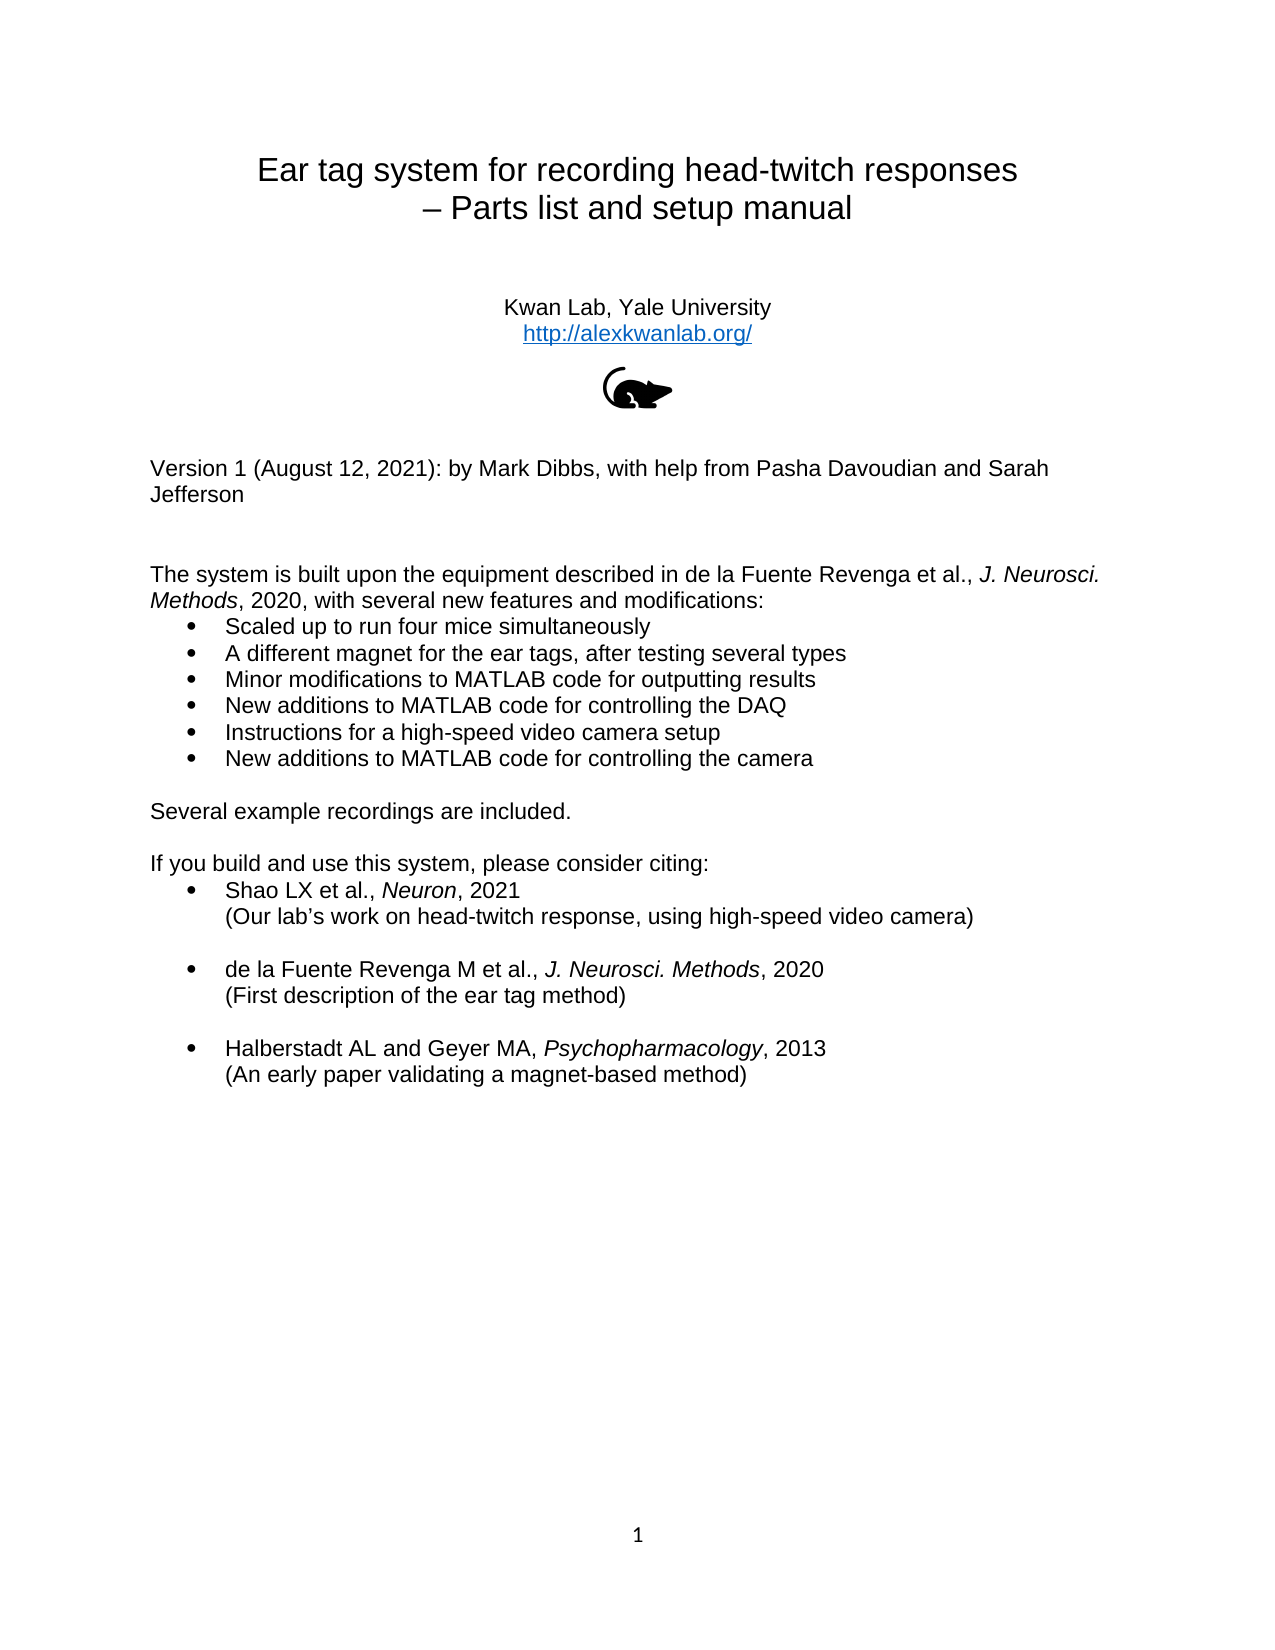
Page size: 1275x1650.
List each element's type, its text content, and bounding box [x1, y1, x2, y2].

text Kwan Lab, Yale University [150, 294, 1125, 320]
text The system is built upon the equipment described in de la Fuente Revenga et al., J. Neurosci. Methods, 2020, with several new features and modifications: [150, 561, 1125, 613]
text Several example recordings are included. [150, 798, 1125, 824]
text If you build and use this system, please consider citing: [150, 850, 1125, 877]
list Minor modifications to MATLAB code for outputting results [187, 666, 1125, 692]
text Version 1 (August 12, 2021): by Mark Dibbs, with help from Pasha Davoudian and Sarah Jefferson [150, 455, 1125, 508]
text http://alexkwanlab.org/ [150, 320, 1125, 347]
list New additions to MATLAB code for controlling the camera [187, 745, 1125, 771]
list de la Fuente Revenga M et al., J. Neurosci. Methods, 2020 [187, 956, 1125, 982]
text – Parts list and setup manual [150, 188, 1125, 227]
list (Our lab’s work on head-twitch response, using high-speed video camera) [225, 903, 1125, 929]
list Halberstadt AL and Geyer MA, Psychopharmacology, 2013 [187, 1035, 1125, 1061]
list Scaled up to run four mice simultaneously [187, 613, 1125, 639]
list A different magnet for the ear tags, after testing several types [187, 639, 1125, 666]
text Ear tag system for recording head-twitch responses [150, 150, 1125, 188]
list (First description of the ear tag method) [225, 982, 1125, 1008]
picture [596, 346, 679, 429]
list New additions to MATLAB code for controlling the DAQ [187, 692, 1125, 719]
list Instructions for a high-speed video camera setup [187, 719, 1125, 745]
list Shao LX et al., Neuron, 2021 [187, 877, 1125, 903]
list (An early paper validating a magnet-based method) [225, 1061, 1125, 1088]
